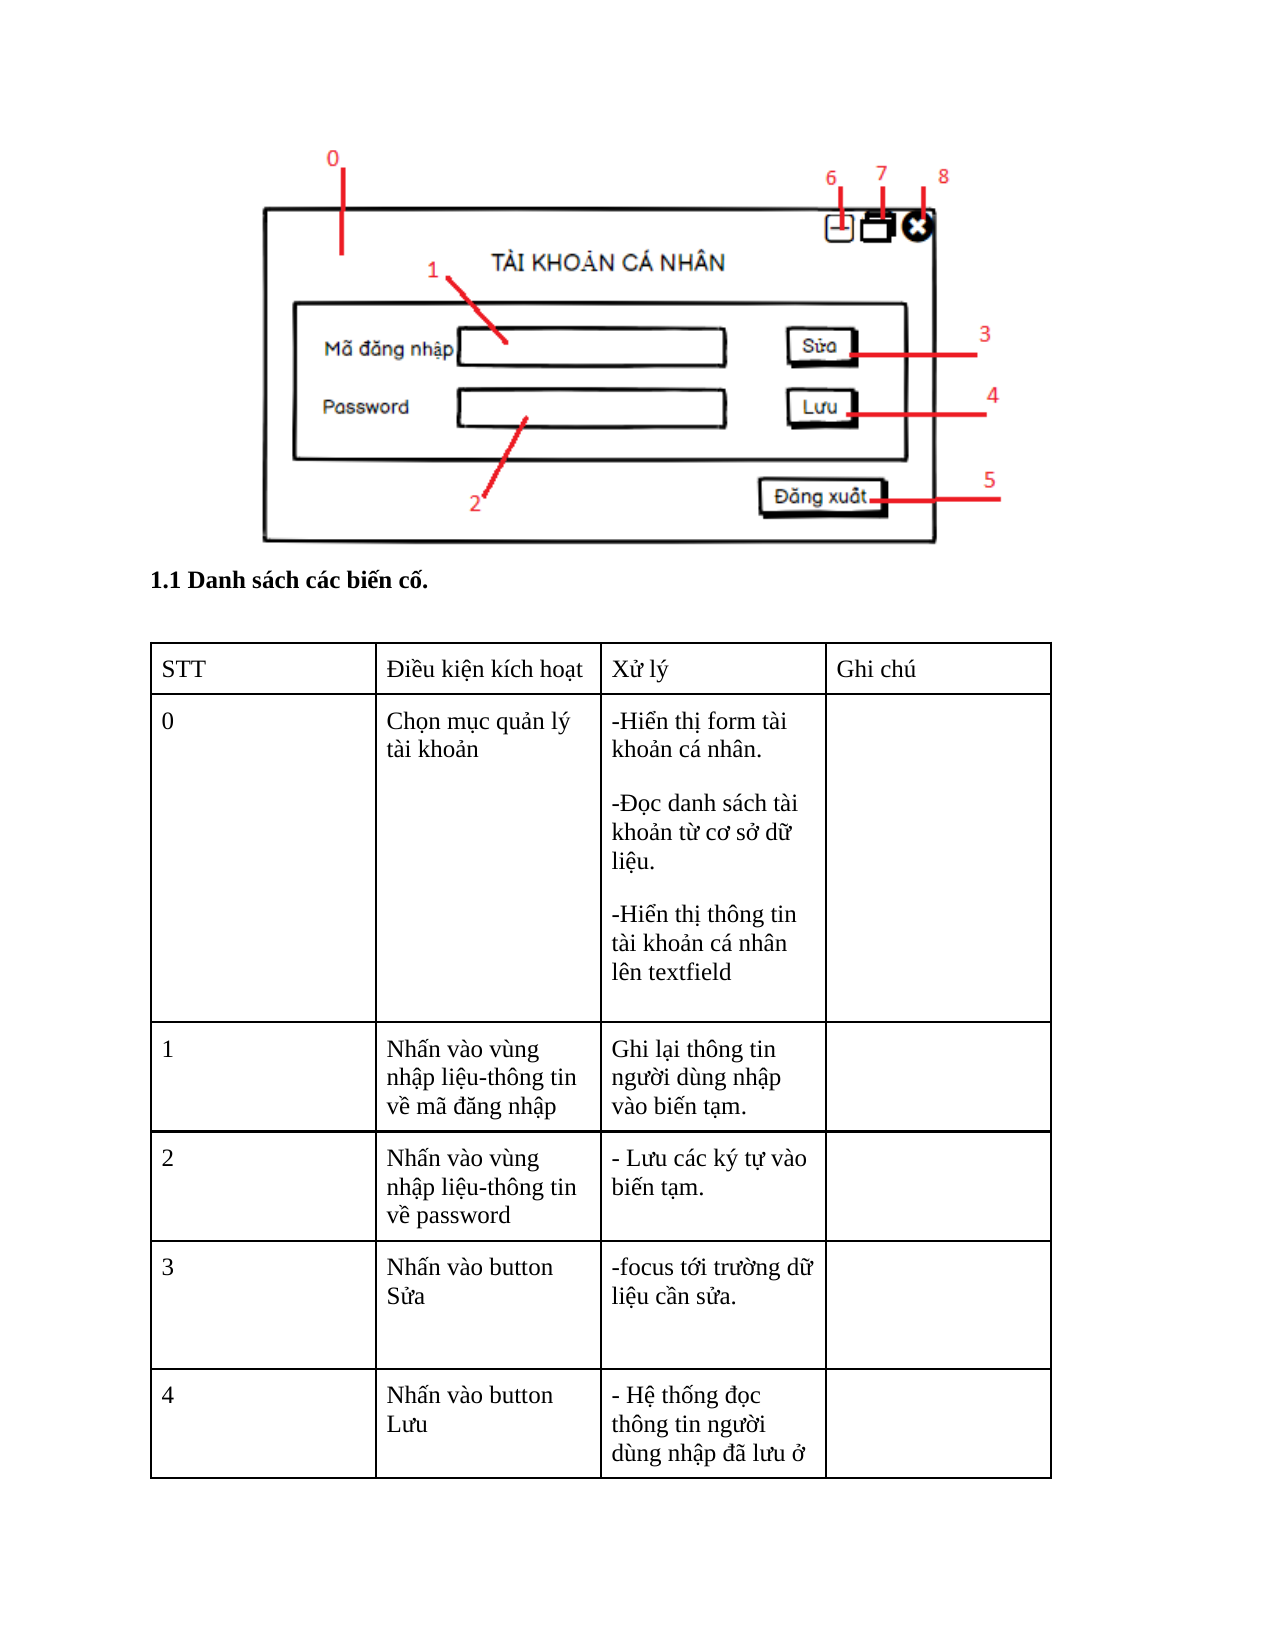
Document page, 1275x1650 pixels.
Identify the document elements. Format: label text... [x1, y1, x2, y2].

table_header Điều kiện kích hoạt [377, 644, 600, 693]
table_cell 4 [152, 1370, 375, 1477]
table_cell Nhấn vào vùng nhập liệu-thông tin về mã đăng nhập [377, 1023, 600, 1130]
table_cell -Hiển thị form tài khoản cá nhân. -Đọc danh sách tài khoản từ cơ sở dữ liệu. -Hiển thị thông tin tài khoản cá nhân lên textfield [602, 695, 825, 1021]
table_cell [827, 695, 1050, 1021]
table_cell 2 [152, 1133, 375, 1239]
table_cell Chọn mục quản lý tài khoản [377, 695, 600, 1021]
table_cell 0 [152, 695, 375, 1021]
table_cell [602, 1370, 825, 1477]
table_header Xử lý [602, 644, 825, 693]
picture [252, 150, 1009, 549]
table_cell [827, 1133, 1050, 1239]
table_cell Nhấn vào button Sửa [377, 1242, 600, 1368]
table_cell Ghi lại thông tin người dùng nhập vào biến tạm. [602, 1023, 825, 1130]
table_cell [827, 1242, 1050, 1368]
table_header Ghi chú [827, 644, 1050, 693]
table_cell 1 [152, 1023, 375, 1130]
table_cell - Lưu các ký tự vào biến tạm. [602, 1133, 825, 1239]
table_header STT [152, 644, 375, 693]
table_cell [827, 1370, 1050, 1477]
table_cell Nhấn vào button Lưu [377, 1370, 600, 1477]
table_cell Nhấn vào vùng nhập liệu-thông tin về password [377, 1133, 600, 1239]
text 1.1 Danh sách các biến cố. [150, 565, 1125, 594]
table_cell [827, 1023, 1050, 1130]
table_cell 3 [152, 1242, 375, 1368]
table_cell -focus tới trường dữ liệu cần sửa. [602, 1242, 825, 1368]
